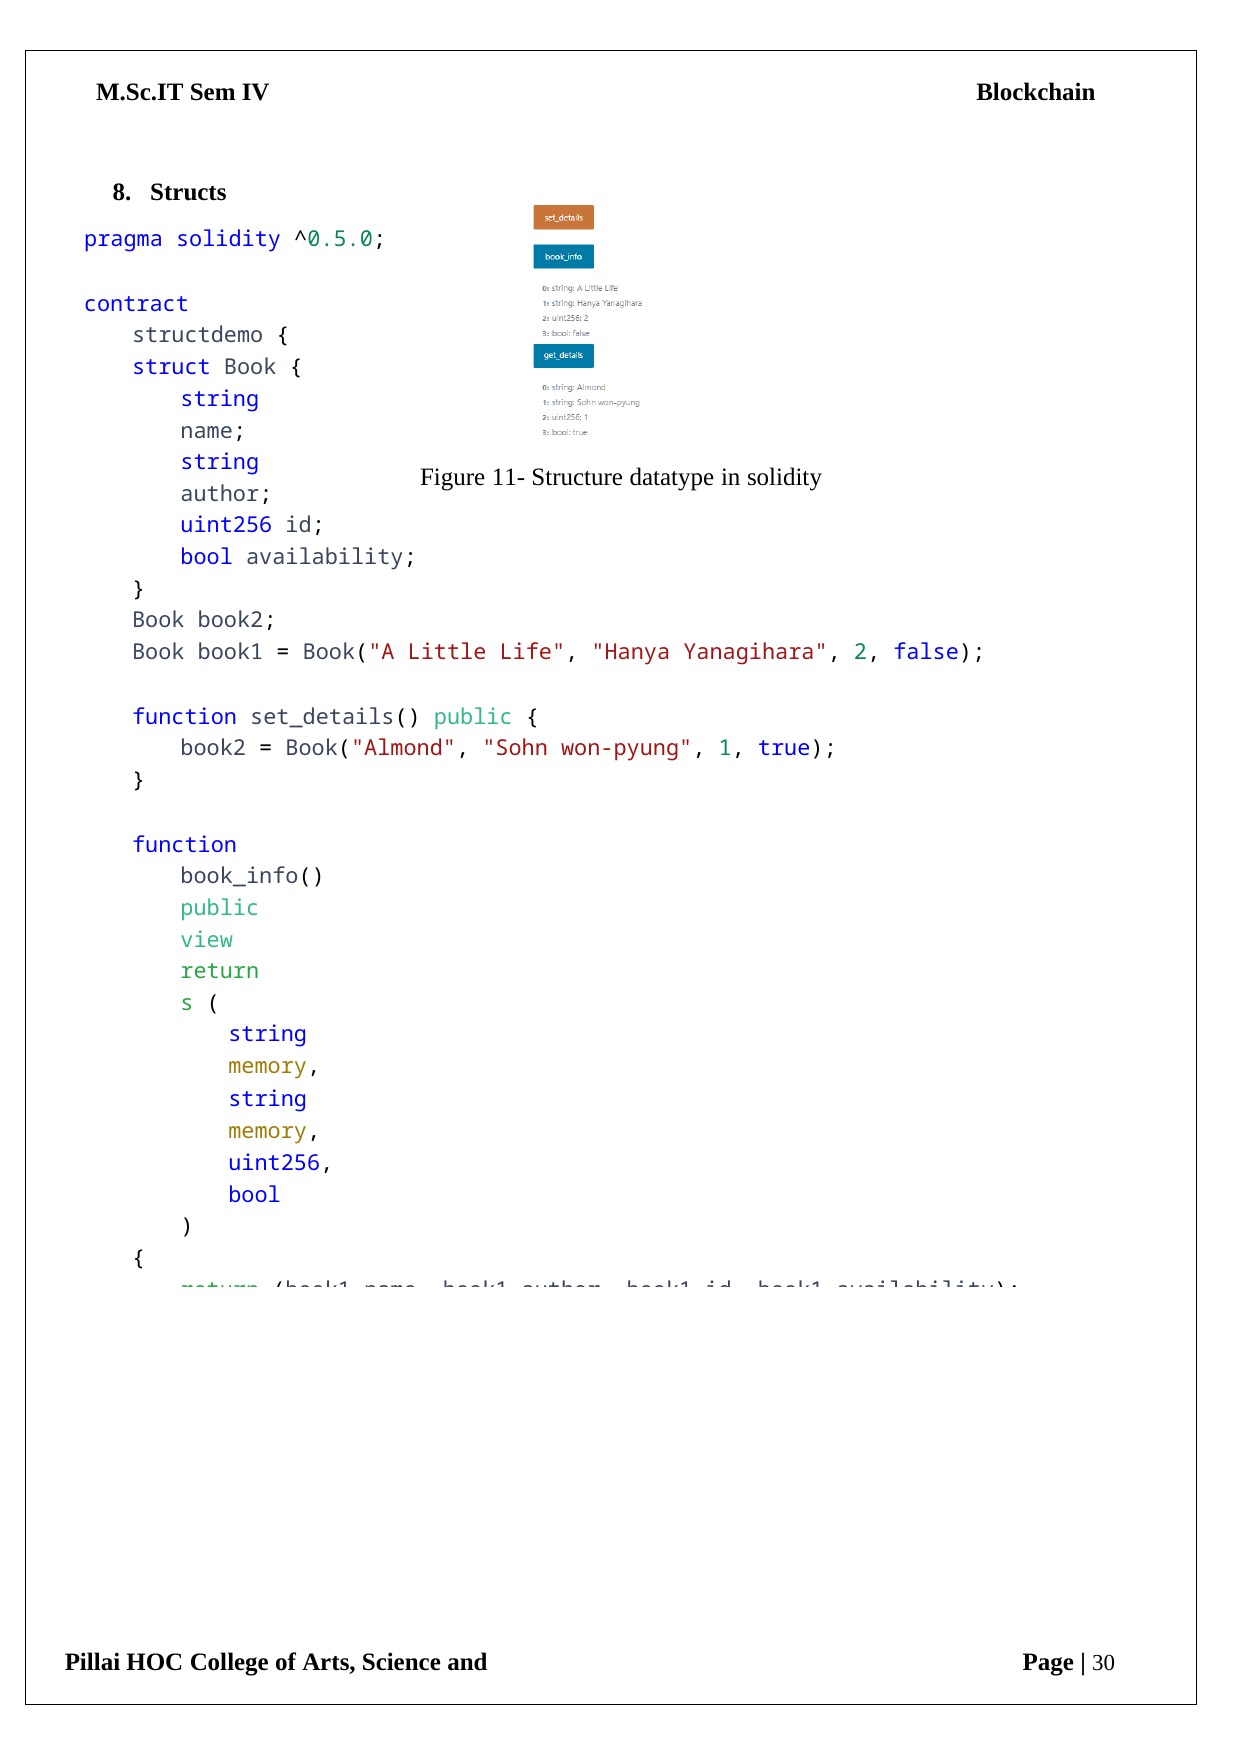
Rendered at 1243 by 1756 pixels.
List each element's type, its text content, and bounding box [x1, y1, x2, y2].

picture [533, 205, 642, 435]
subtitle Structs [112, 177, 1196, 205]
text Figure 11- Structure datatype in solidity [335, 462, 906, 491]
